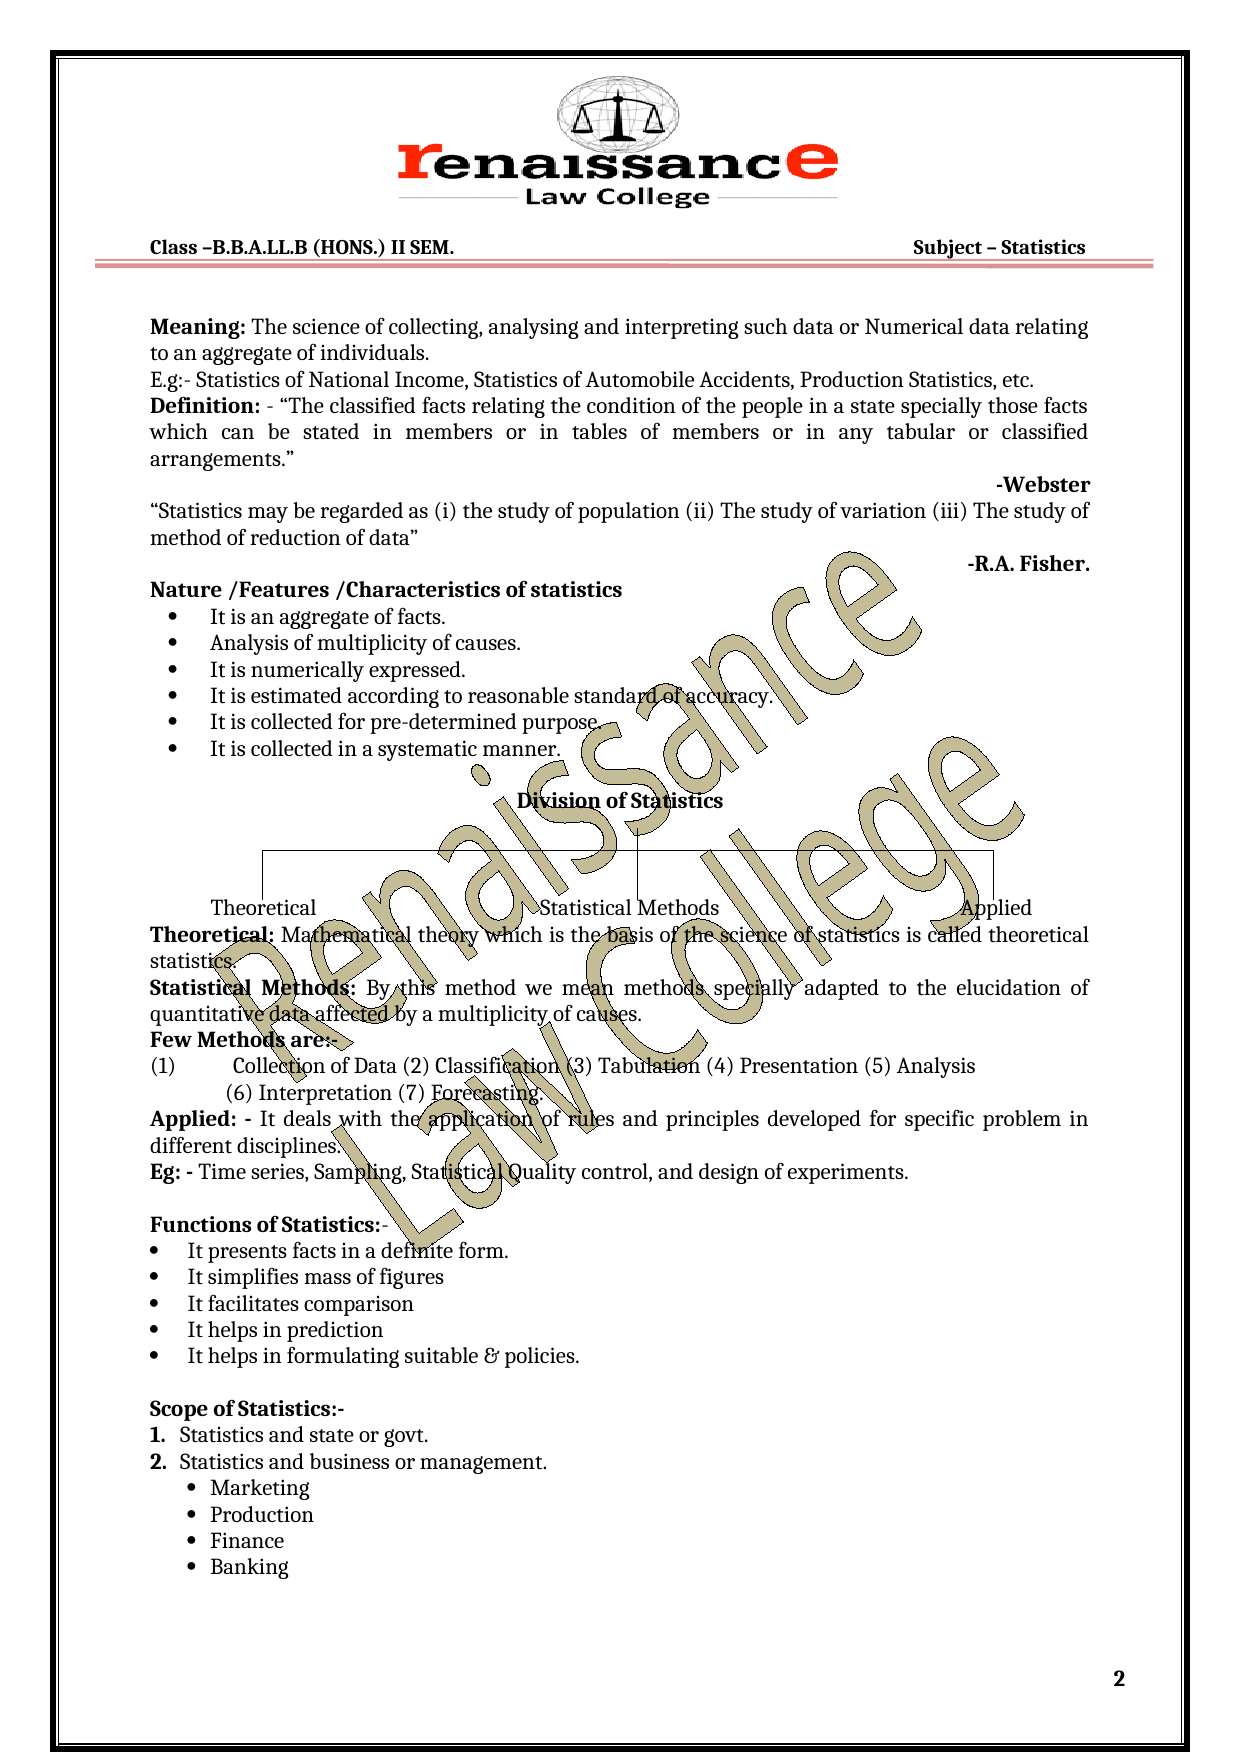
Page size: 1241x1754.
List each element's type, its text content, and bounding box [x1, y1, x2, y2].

list It is an aggregate of facts. [169, 604, 1090, 630]
text Nature /Features /Characteristics of statistics [150, 577, 1090, 604]
list It helps in prediction [150, 1317, 1090, 1343]
text Meaning: The science of collecting, analysing and interpreting such data or Numerical data relating to an aggregate of individuals. [150, 314, 1090, 366]
list It is numerically expressed. [169, 656, 1090, 683]
text “Statistics may be regarded as (i) the study of population (ii) The study of variation (iii) The study of method of reduction of data” [150, 498, 1090, 551]
list It helps in formulating suitable & policies. [150, 1343, 1090, 1369]
text Theoretical Statistical Methods Applied [150, 895, 1090, 922]
list Finance [187, 1528, 1090, 1554]
text Applied: - It deals with the application of rules and principles developed for specific problem in different disciplines. [150, 1106, 1090, 1159]
text Definition: - “The classified facts relating the condition of the people in a state specially those facts which can be stated in members or in tables of members or in any tabular or classified arrangements.” [150, 393, 1090, 472]
list It is estimated according to reasonable standard of accuracy. [169, 683, 1090, 709]
list Statistics and state or govt. [150, 1422, 1090, 1449]
list Collection of Data (2) Classification (3) Tabulation (4) Presentation (5) Analysis [150, 1053, 1090, 1080]
text Few Methods are:- [150, 1027, 1090, 1053]
list Production [187, 1501, 1090, 1528]
list It facilitates comparison [150, 1291, 1090, 1317]
text Division of Statistics [150, 788, 1090, 814]
text Functions of Statistics:- [150, 1211, 1090, 1238]
text -Webster [150, 472, 1090, 498]
list It simplifies mass of figures [150, 1264, 1090, 1291]
list Marketing [187, 1475, 1090, 1501]
picture [374, 75, 866, 209]
list Statistics and business or management. [150, 1449, 1090, 1475]
list Analysis of multiplicity of causes. [169, 630, 1090, 656]
list It presents facts in a definite form. [150, 1238, 1090, 1264]
list Banking [187, 1554, 1090, 1580]
text Eg: - Time series, Sampling, Statistical Quality control, and design of experiments. [150, 1159, 1090, 1185]
text Scope of Statistics:- [150, 1396, 1090, 1422]
list It is collected in a systematic manner. [169, 735, 1090, 762]
text Statistical Methods: By this method we mean methods specially adapted to the elucidation of quantitative data affected by a multiplicity of causes. [150, 974, 1090, 1027]
text (6) Interpretation (7) Forecasting. [150, 1080, 1090, 1106]
text Theoretical: Mathematical theory which is the basis of the science of statistics is called theoretical statistics. [150, 922, 1090, 974]
list It is collected for pre-determined purpose. [169, 709, 1090, 735]
text E.g:- Statistics of National Income, Statistics of Automobile Accidents, Production Statistics, etc. [150, 366, 1090, 393]
text -R.A. Fisher. [150, 551, 1090, 577]
